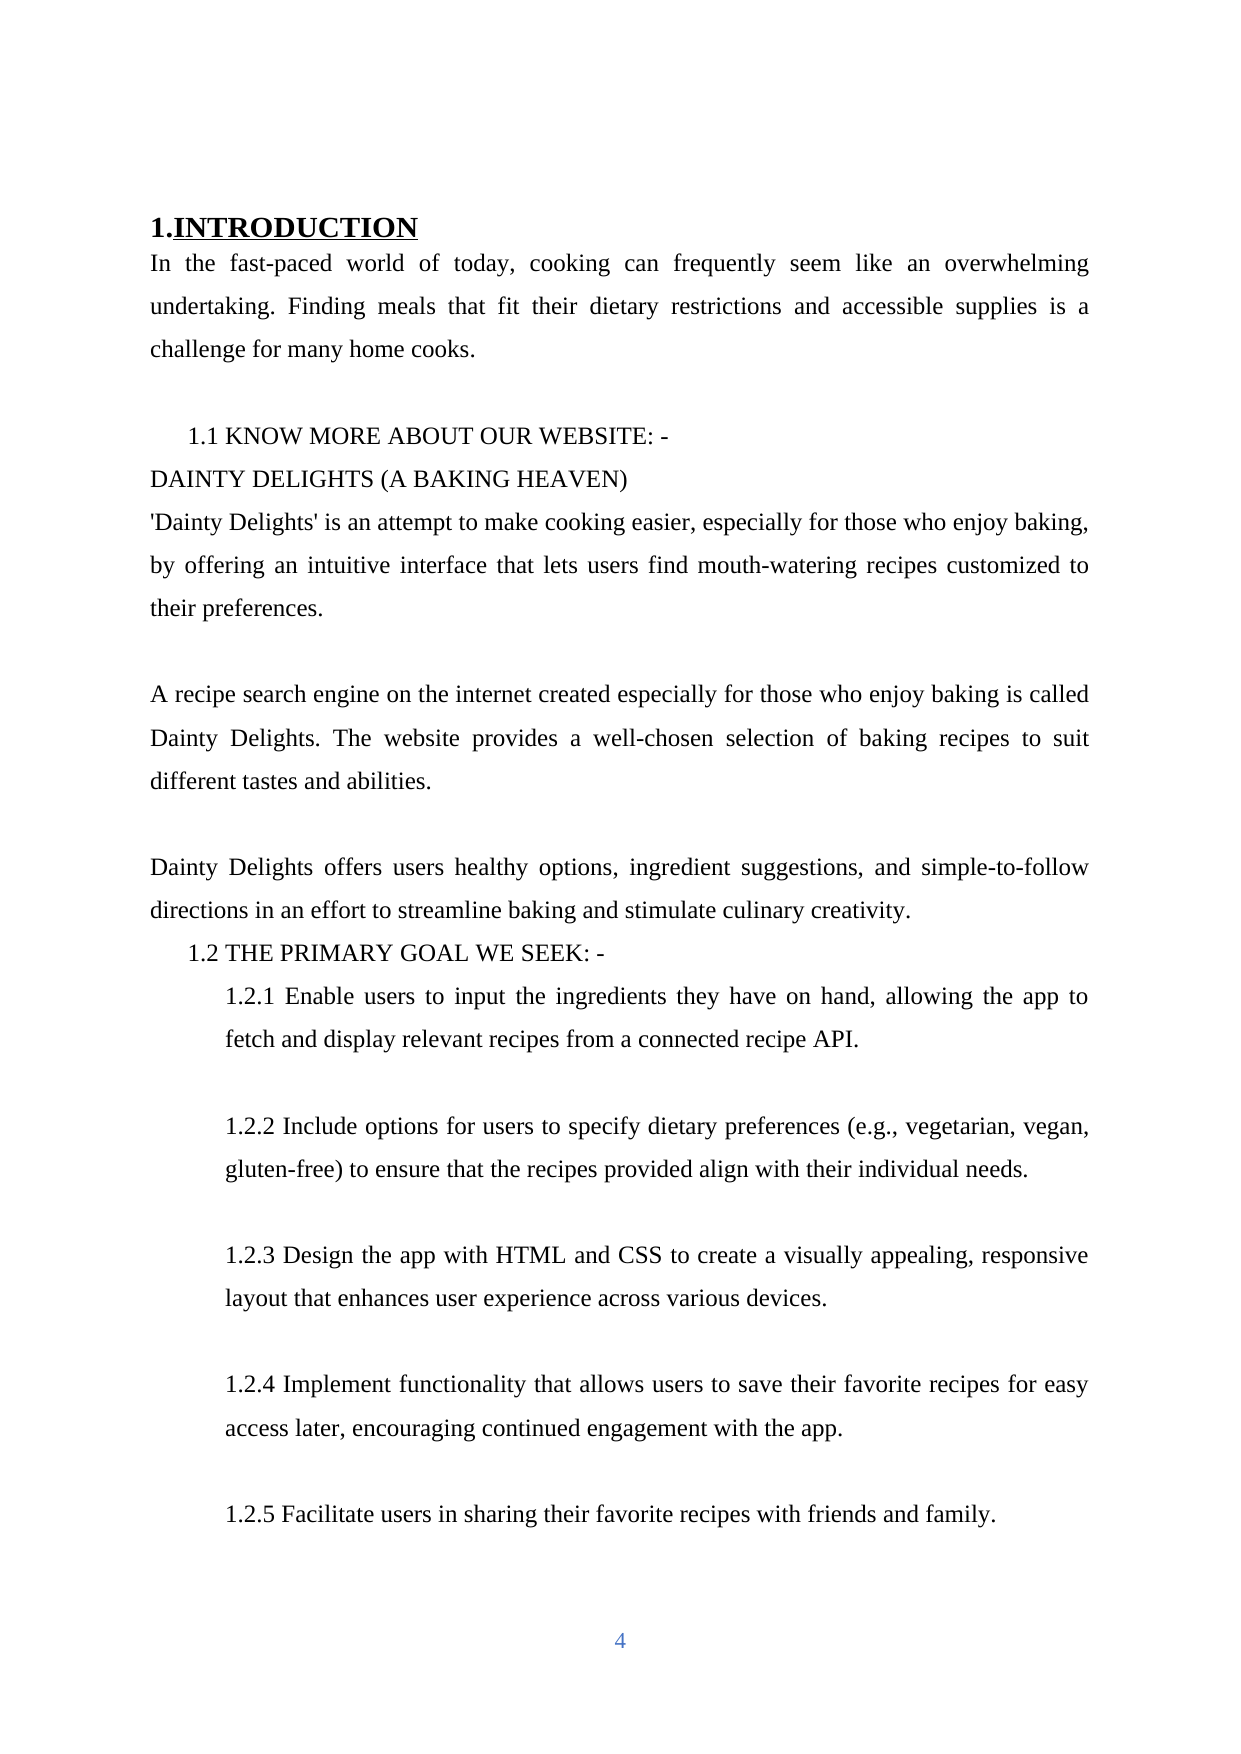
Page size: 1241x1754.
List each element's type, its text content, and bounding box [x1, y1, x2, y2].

list 1.2.3 Design the app with HTML and CSS to create a visually appealing, responsive layout that enhances user experience across various devices. [225, 1240, 1090, 1312]
text A recipe search engine on the internet created especially for those who enjoy baking is called Dainty Delights. The website provides a well-chosen selection of baking recipes to suit different tastes and abilities. [150, 679, 1090, 794]
list 1.2.1 Enable users to input the ingredients they have on hand, allowing the app to fetch and display relevant recipes from a connected recipe API. [225, 981, 1090, 1053]
text 1.INTRODUCTION [150, 210, 1077, 243]
list 1.2.5 Facilitate users in sharing their favorite recipes with friends and family. [225, 1499, 1090, 1528]
list KNOW MORE ABOUT OUR WEBSITE: - [187, 421, 1090, 449]
text DAINTY DELIGHTS (A BAKING HEAVEN) [150, 464, 1090, 493]
list 1.2.4 Implement functionality that allows users to save their favorite recipes for easy access later, encouraging continued engagement with the app. [225, 1369, 1090, 1441]
text 'Dainty Delights' is an attempt to make cooking easier, especially for those who enjoy baking, by offering an intuitive interface that lets users find mouth-watering recipes customized to their preferences. [150, 507, 1090, 622]
text 1.2 THE PRIMARY GOAL WE SEEK: - [150, 938, 1090, 967]
list 1.2.2 Include options for users to specify dietary preferences (e.g., vegetarian, vegan, gluten-free) to ensure that the recipes provided align with their individual needs. [225, 1111, 1090, 1183]
text In the fast-paced world of today, cooking can frequently seem like an overwhelming undertaking. Finding meals that fit their dietary restrictions and accessible supplies is a challenge for many home cooks. [150, 248, 1090, 363]
text Dainty Delights offers users healthy options, ingredient suggestions, and simple-to-follow directions in an effort to streamline baking and stimulate culinary creativity. [150, 852, 1090, 924]
